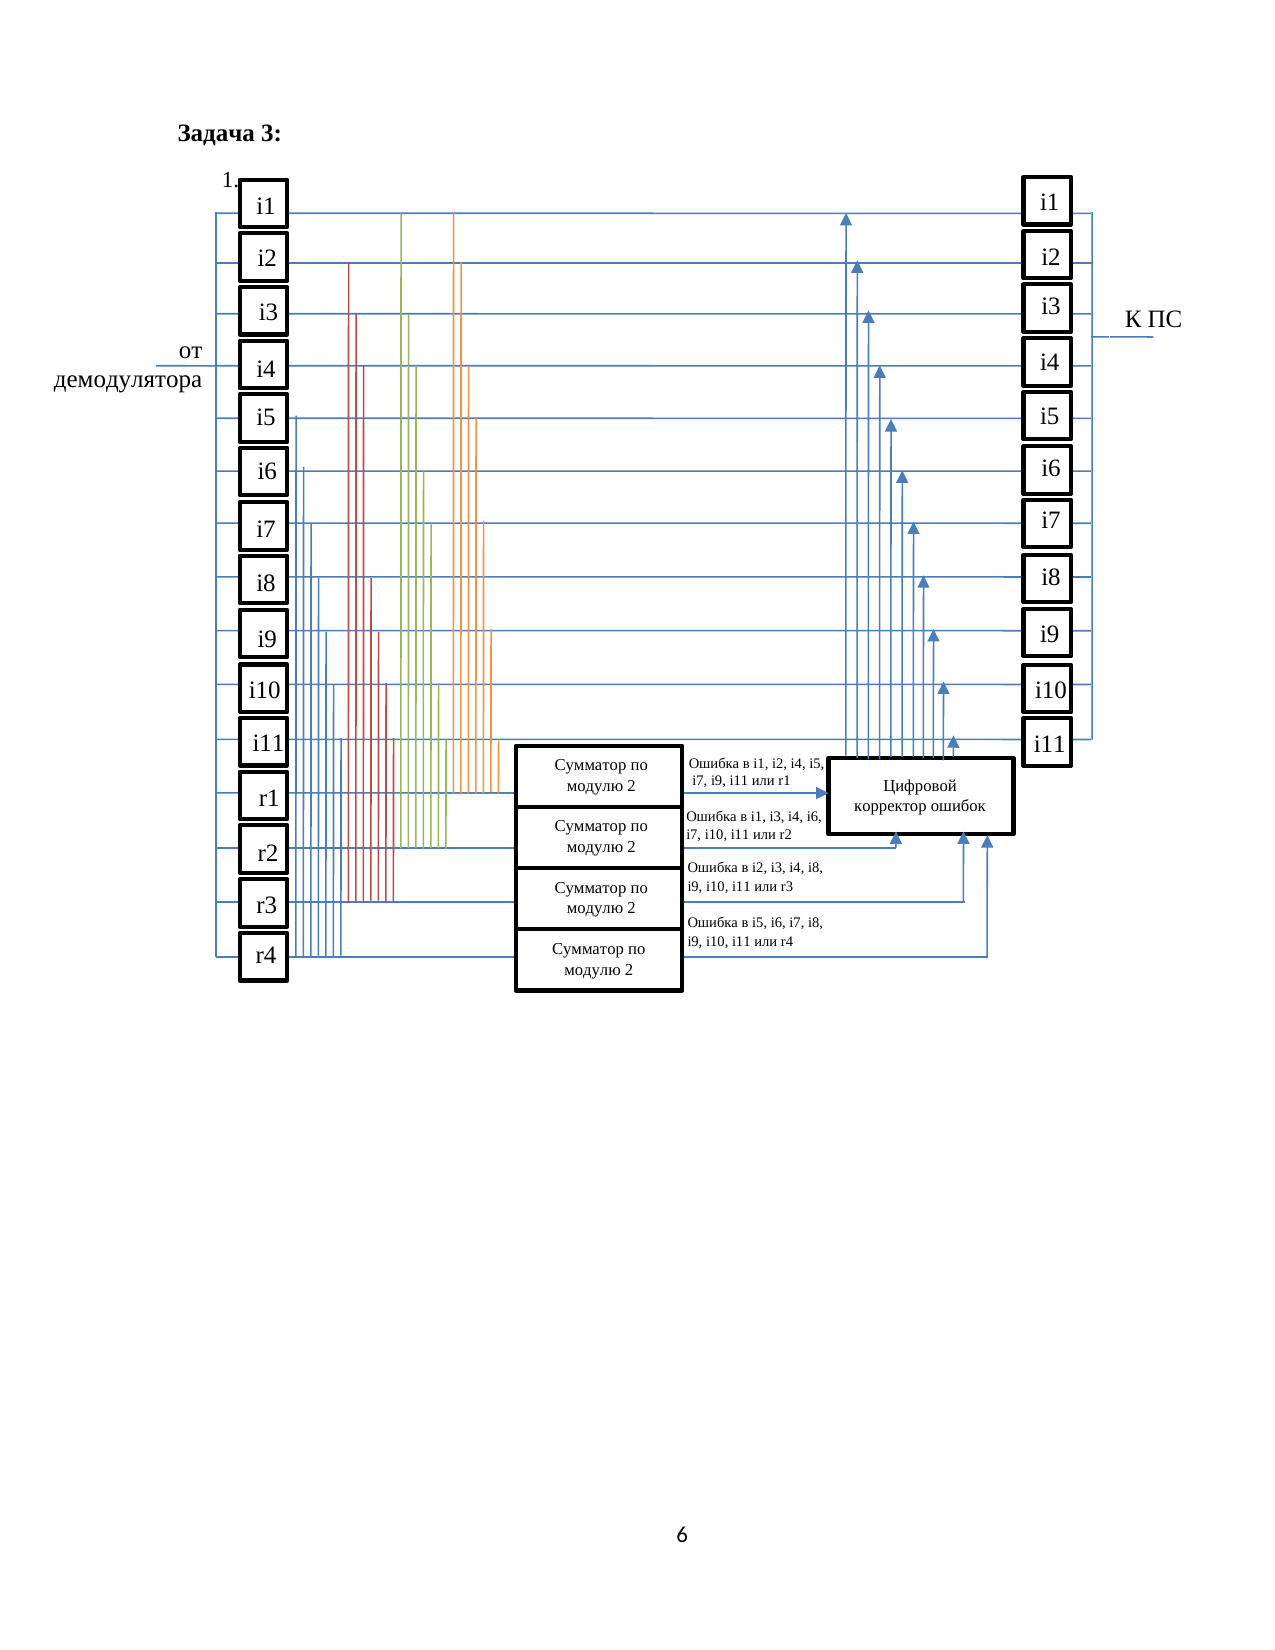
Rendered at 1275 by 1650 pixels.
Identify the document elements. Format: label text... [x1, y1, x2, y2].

text Задача 3: [177, 118, 1186, 147]
